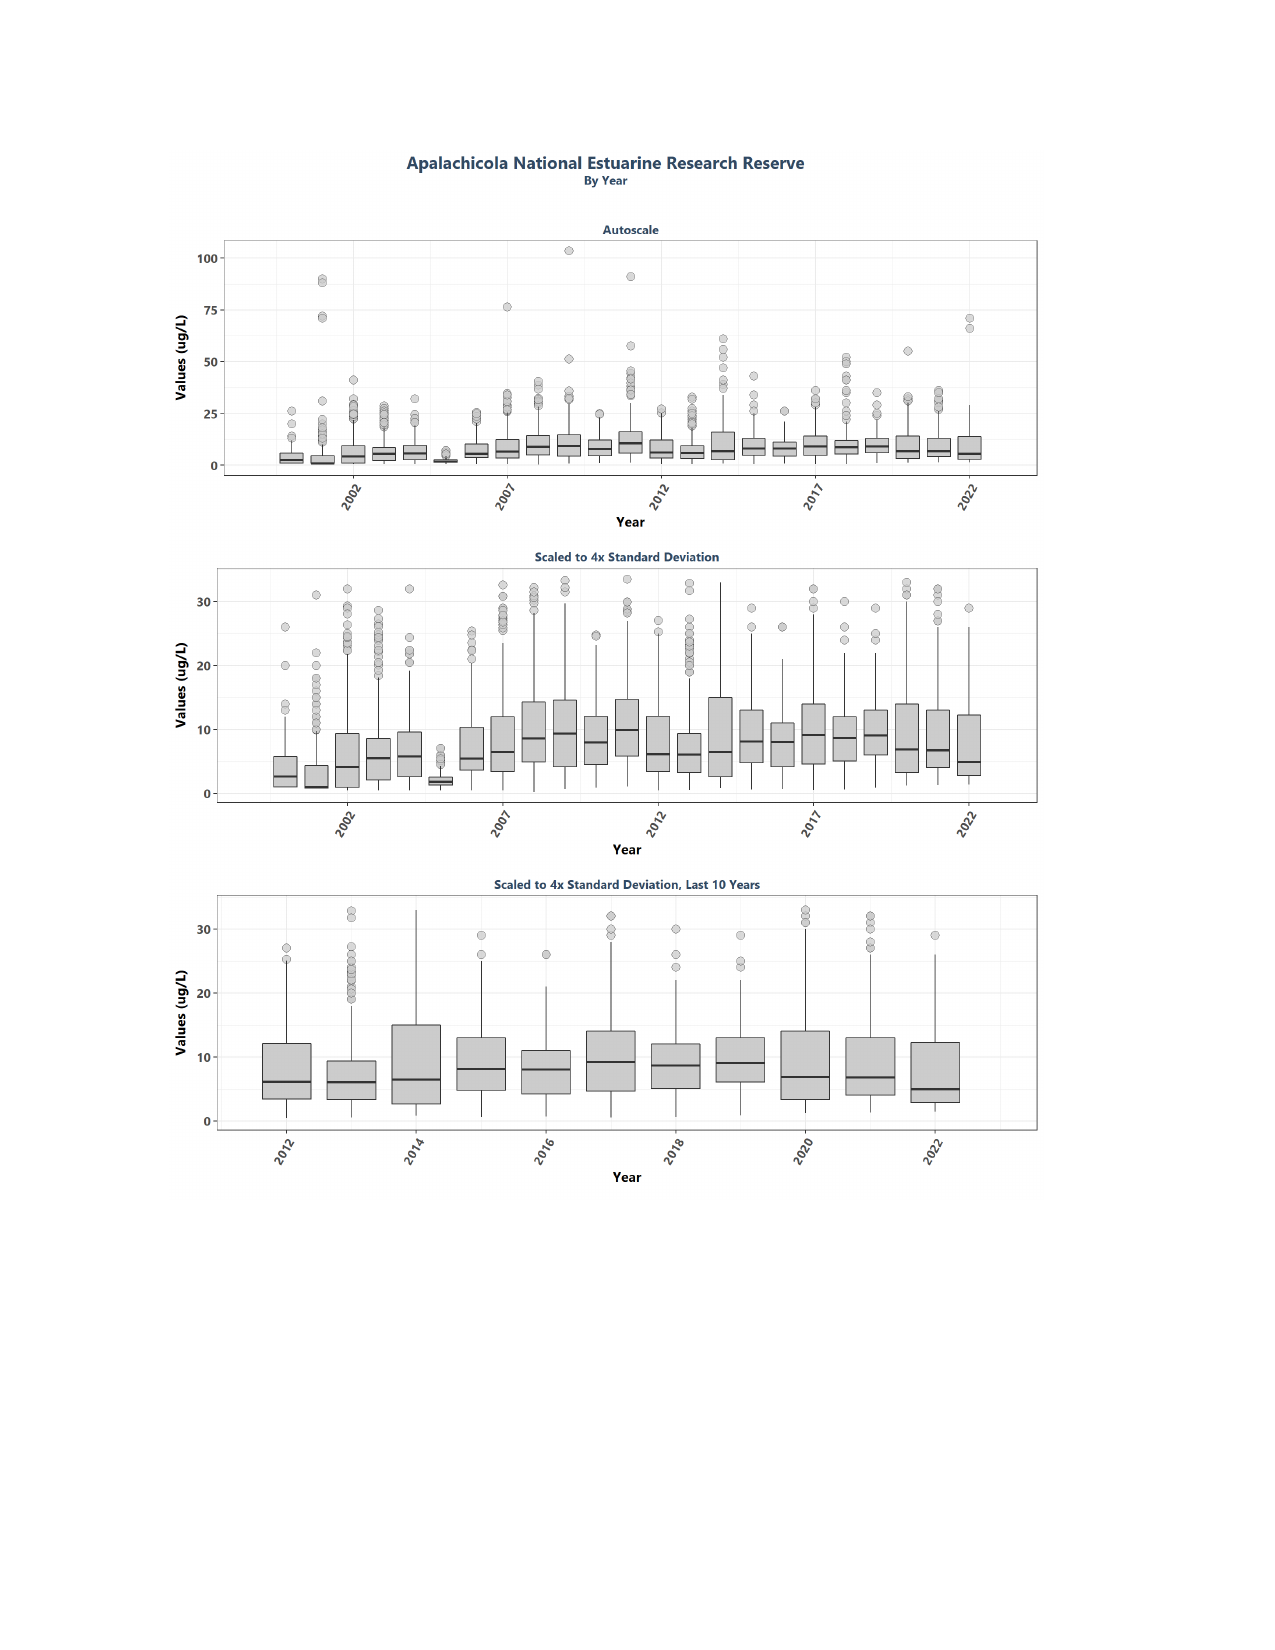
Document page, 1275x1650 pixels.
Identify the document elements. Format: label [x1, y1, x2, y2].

picture [168, 150, 1044, 1200]
